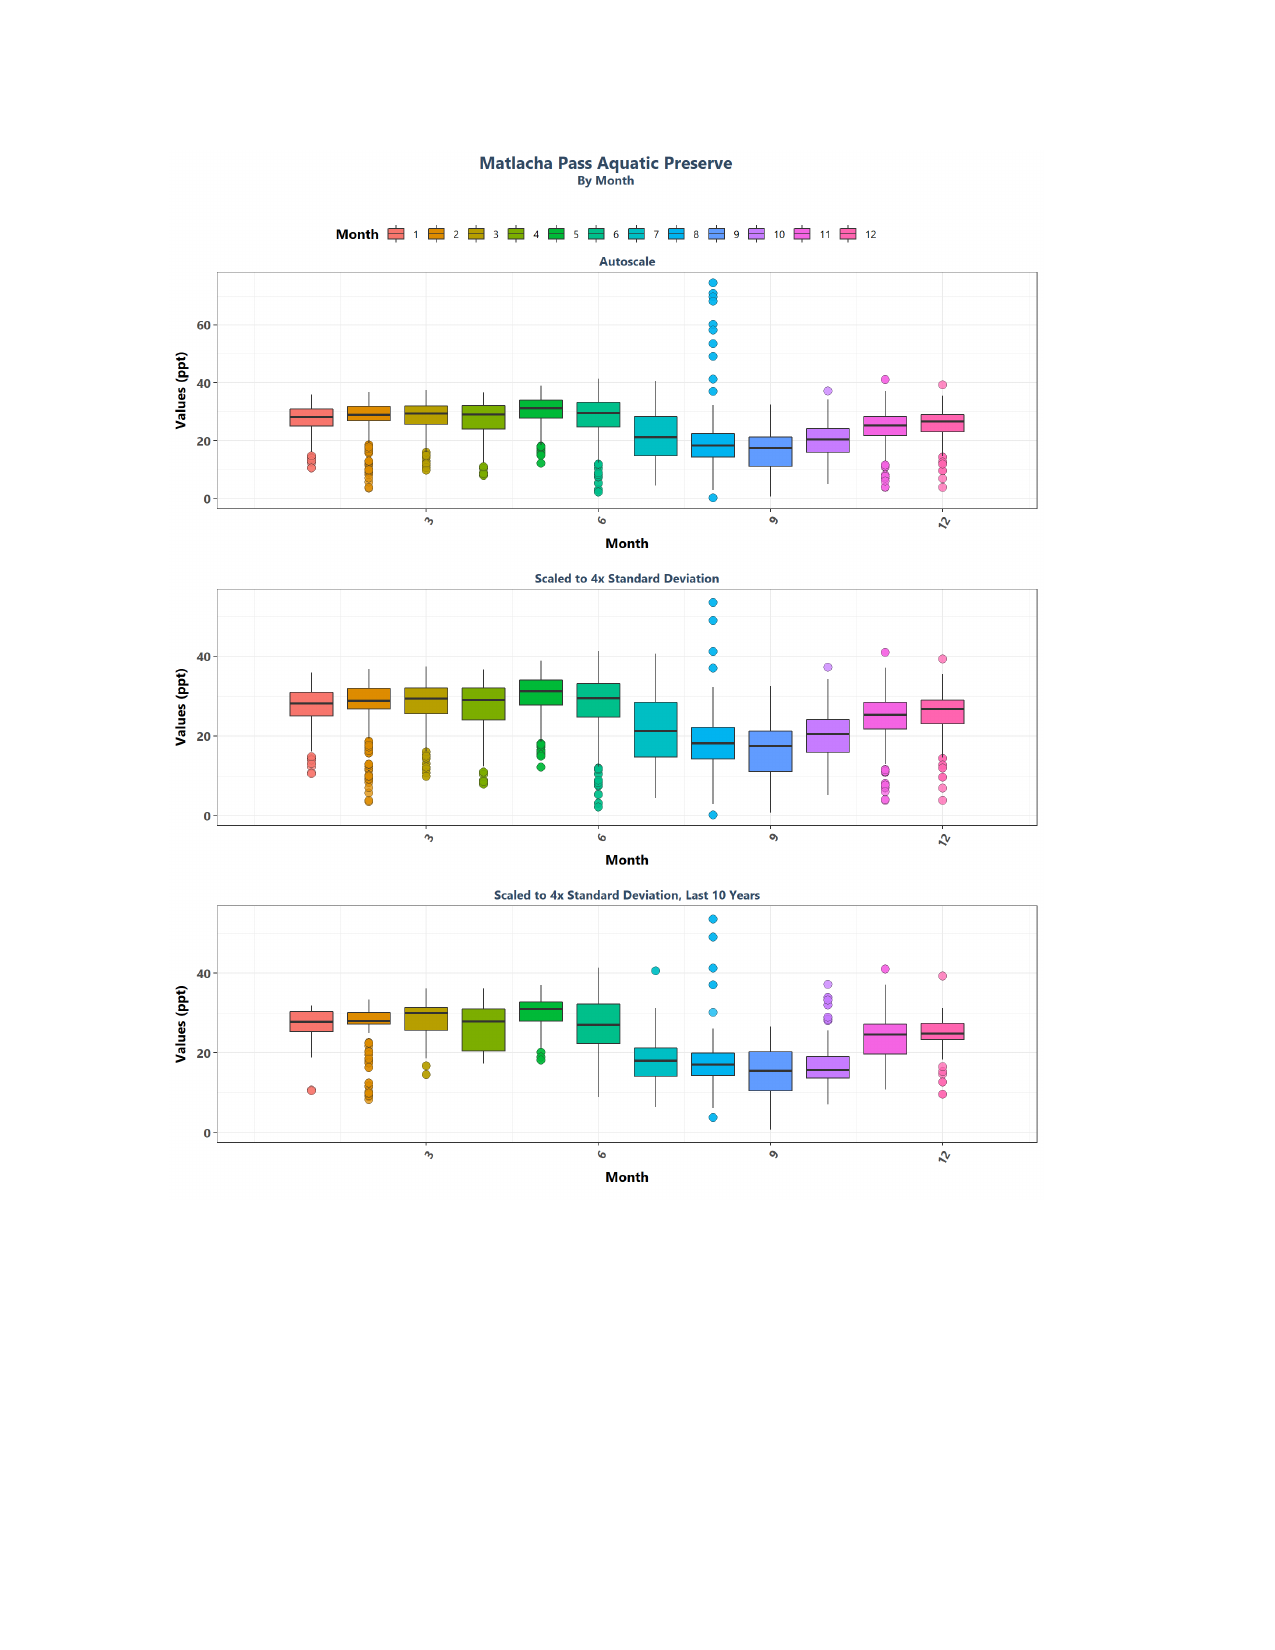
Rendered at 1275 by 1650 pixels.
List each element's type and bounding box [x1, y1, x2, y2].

picture [168, 150, 1044, 1200]
